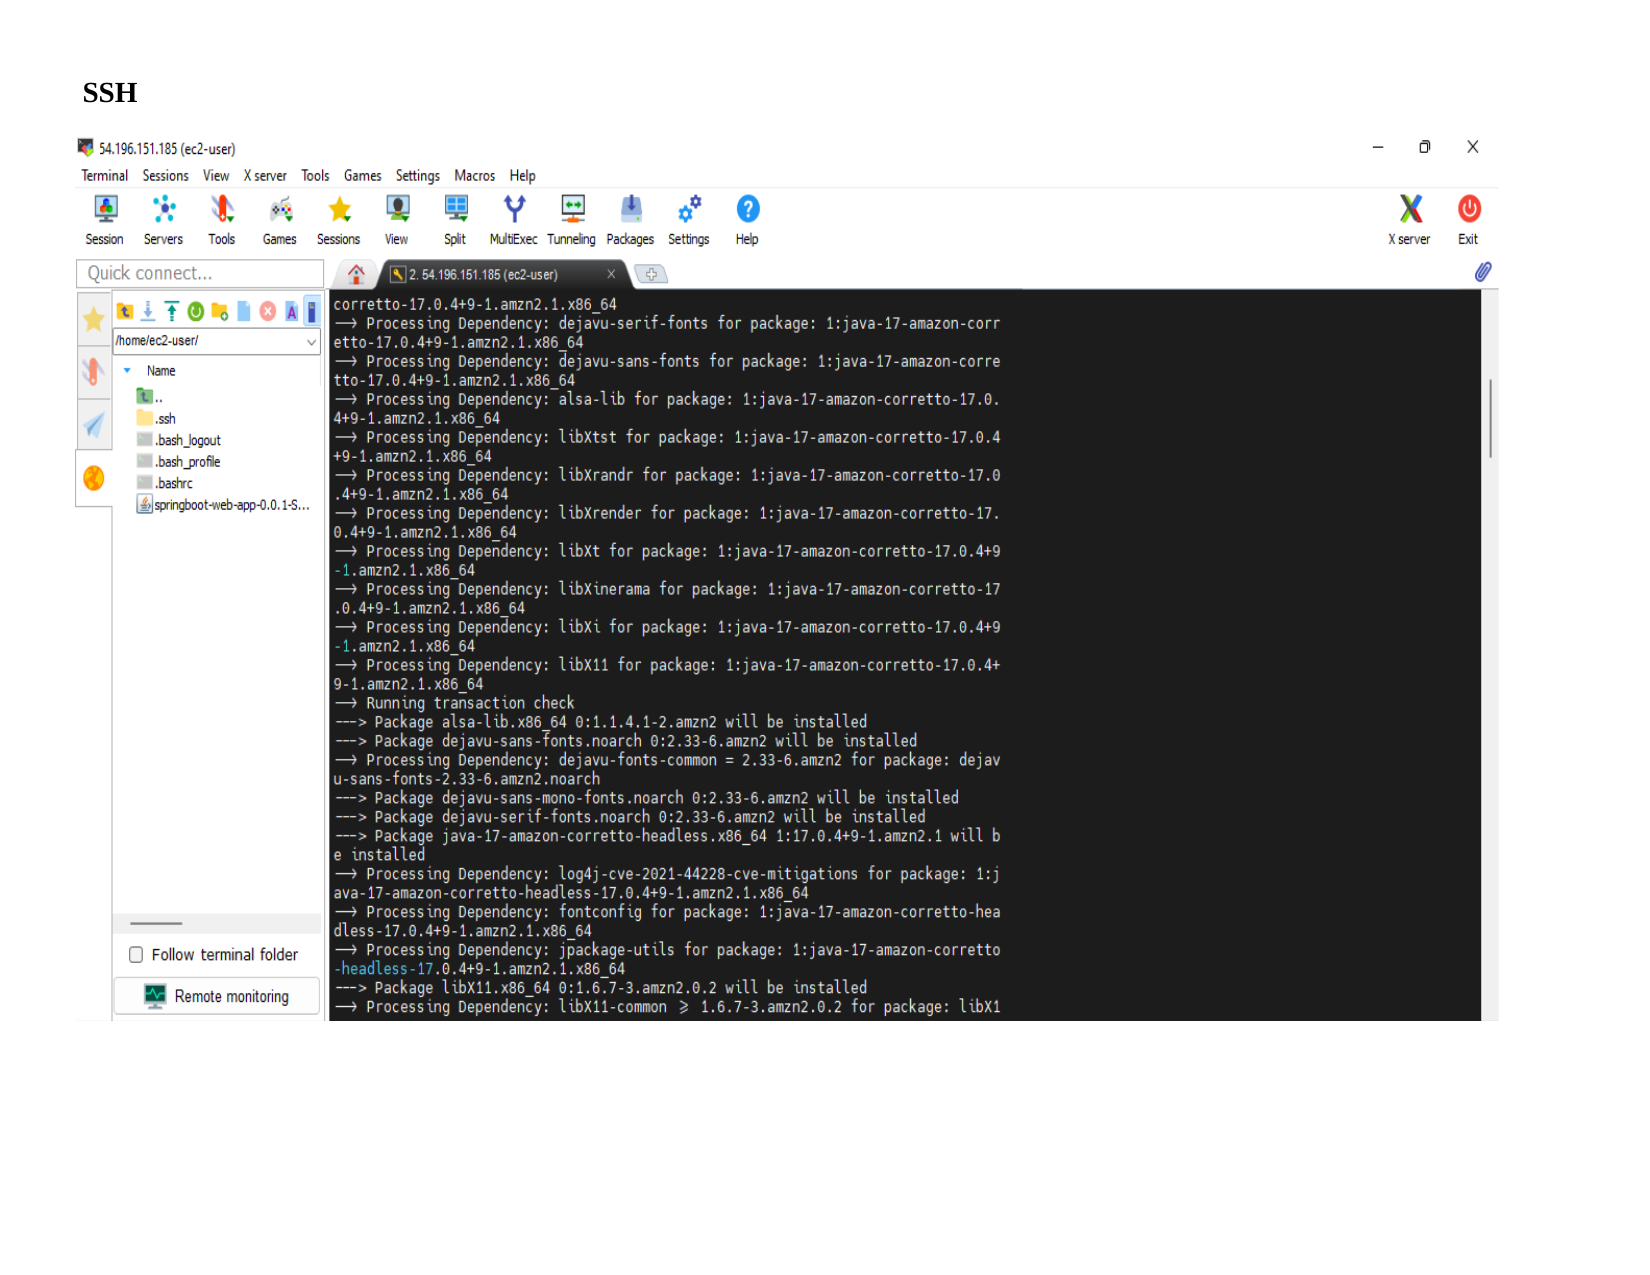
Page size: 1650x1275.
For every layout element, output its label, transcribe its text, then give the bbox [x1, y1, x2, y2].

text SSH [75, 75, 1575, 108]
picture [75, 134, 1499, 1021]
